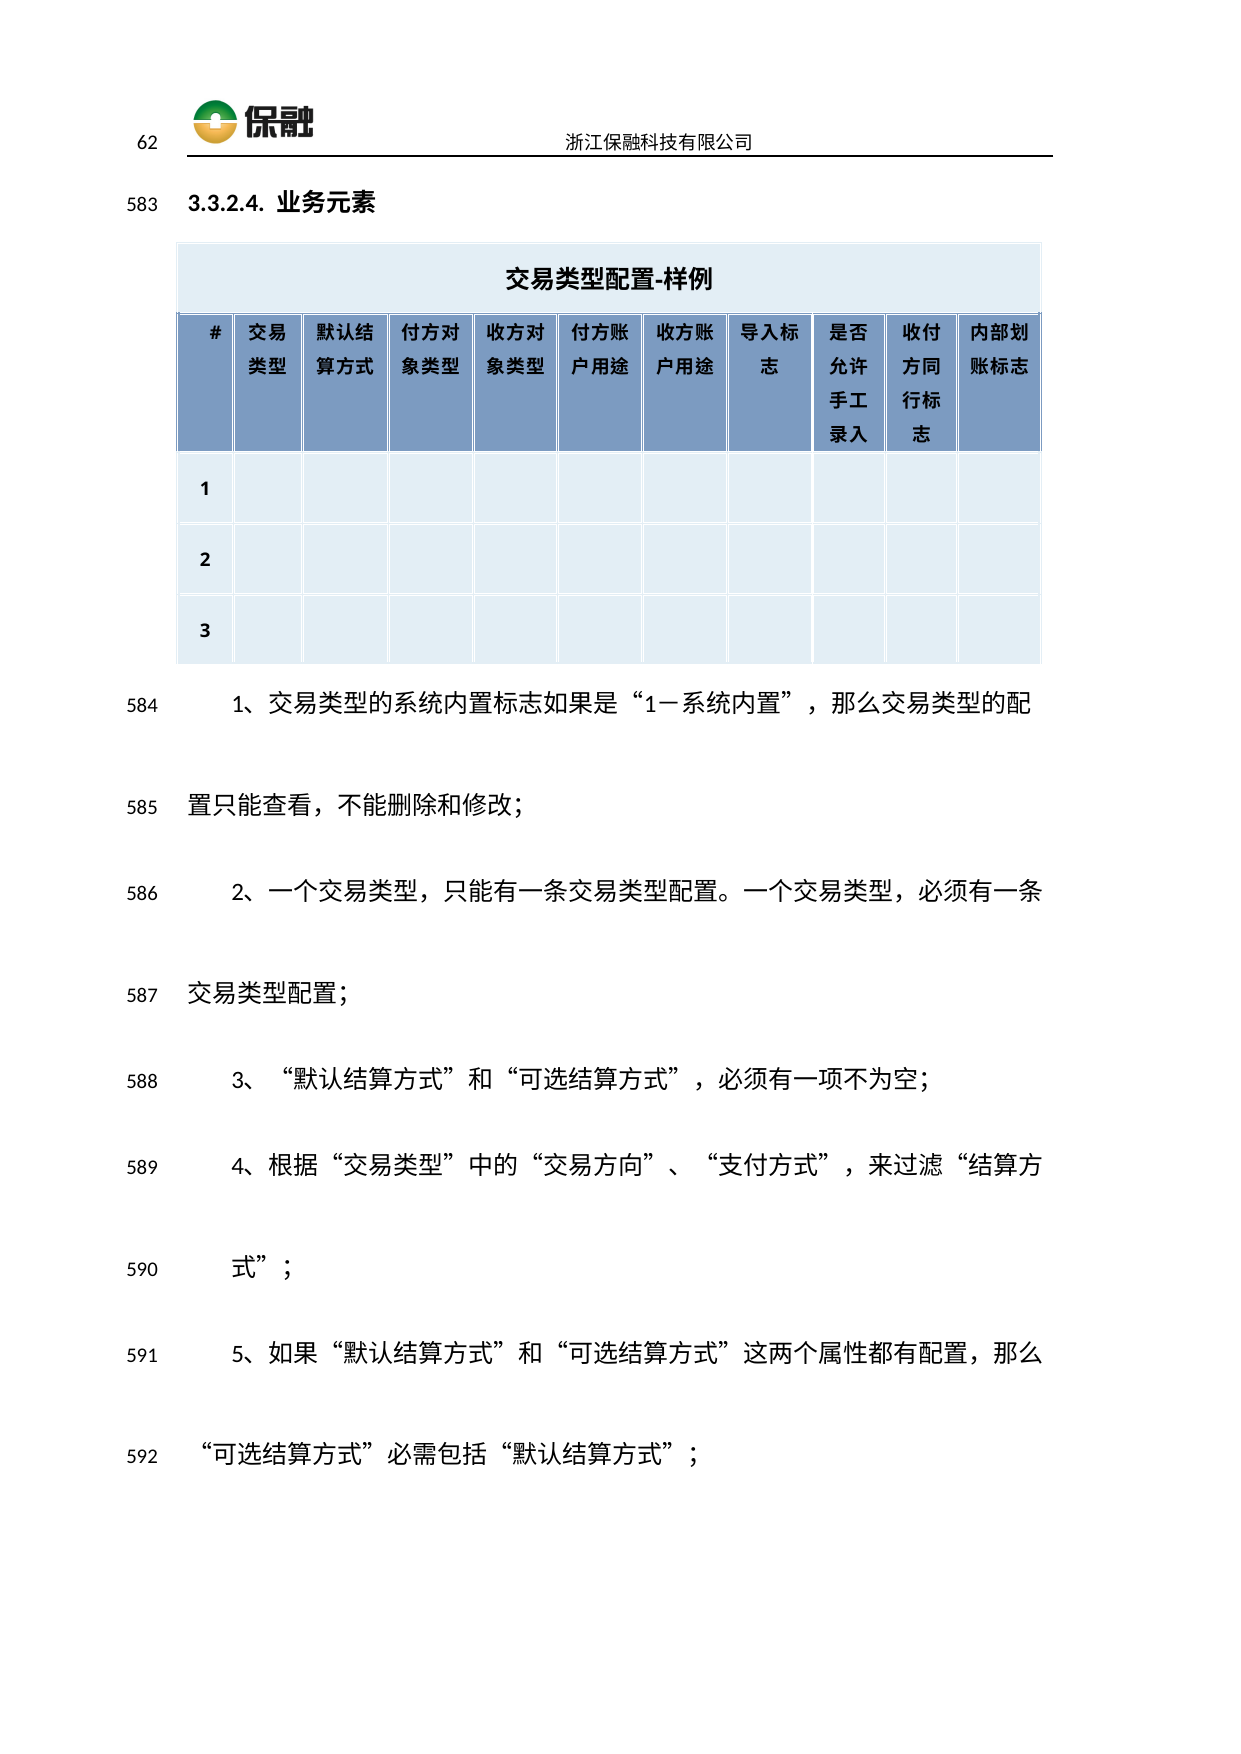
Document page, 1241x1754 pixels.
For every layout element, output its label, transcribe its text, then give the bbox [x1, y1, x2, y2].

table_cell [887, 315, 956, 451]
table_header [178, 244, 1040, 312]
picture [187, 88, 321, 150]
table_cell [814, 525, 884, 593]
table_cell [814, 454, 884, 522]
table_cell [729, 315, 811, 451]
text 4、根据“交易类型”中的“交易方向”、“支付方式”，来过滤“结算方式”； [231, 1129, 1053, 1299]
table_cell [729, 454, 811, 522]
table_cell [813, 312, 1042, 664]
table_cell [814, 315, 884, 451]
text 2、一个交易类型，只能有一条交易类型配置。一个交易类型，必须有一条交易类型配置； [187, 855, 1053, 1025]
text 3、“默认结算方式”和“可选结算方式”，必须有一项不为空； [231, 1043, 1053, 1111]
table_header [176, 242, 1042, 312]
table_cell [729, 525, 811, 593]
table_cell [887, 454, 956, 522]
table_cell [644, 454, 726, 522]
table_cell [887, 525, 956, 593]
text 5、如果“默认结算方式”和“可选结算方式”这两个属性都有配置，那么“可选结算方式”必需包括“默认结算方式”； [187, 1317, 1053, 1487]
subtitle 业务元素 [187, 167, 1053, 235]
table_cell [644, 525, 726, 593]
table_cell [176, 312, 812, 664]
text 1、交易类型的系统内置标志如果是“1－系统内置”，那么交易类型的配置只能查看，不能删除和修改； [187, 667, 1053, 837]
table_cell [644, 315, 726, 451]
